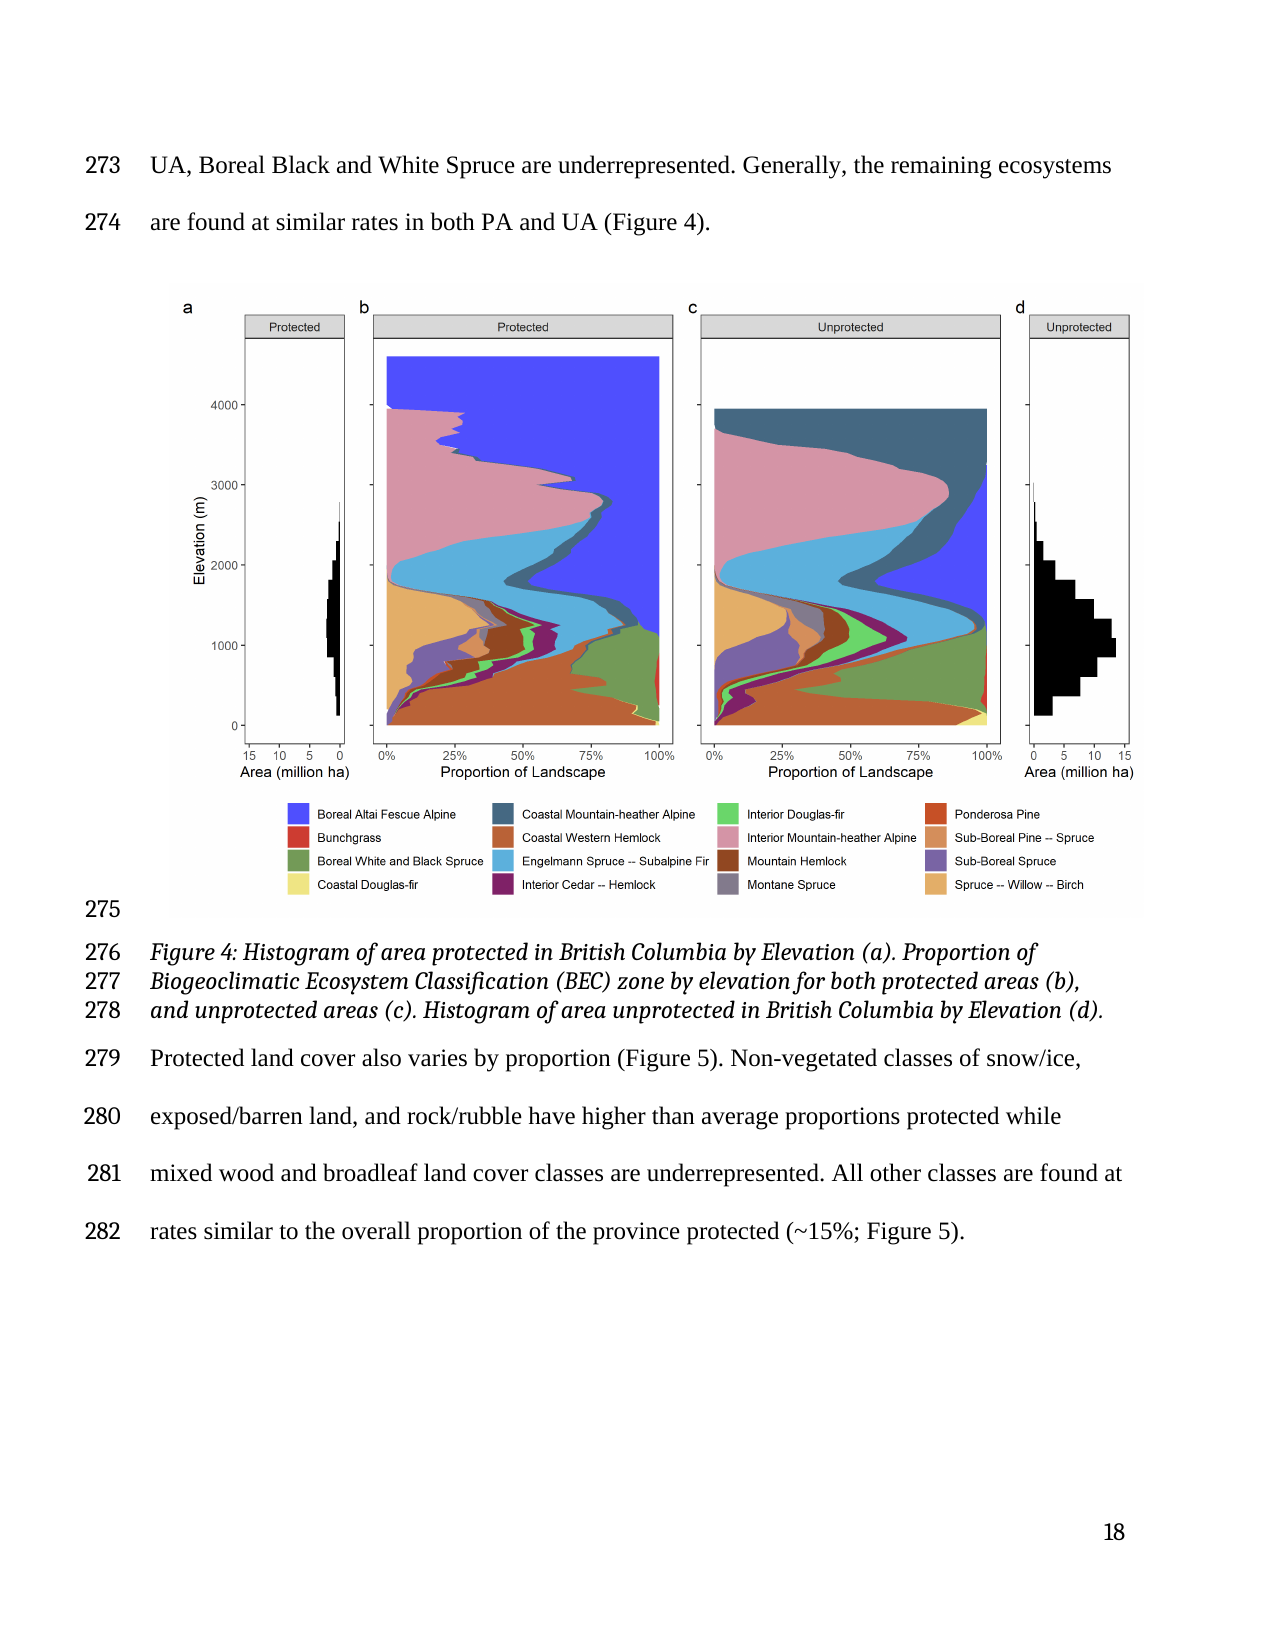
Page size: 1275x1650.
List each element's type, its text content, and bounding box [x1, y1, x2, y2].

text Figure 4: Histogram of area protected in British Columbia by Elevation (a). Proportion of Biogeoclimatic Ecosystem Classification (BEC) zone by elevation for both protected areas (b), and unprotected areas (c). Histogram of area unprotected in British Columbia by Elevation (d). [150, 938, 1125, 1024]
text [150, 150, 1125, 236]
text Protected land cover also varies by proportion (Figure 5). Non-vegetated classes of snow/ice, exposed/barren land, and rock/rubble have higher than average proportions protected while mixed wood and broadleaf land cover classes are underrepresented. All other classes are found at rates similar to the overall proportion of the province protected (~15%; Figure 5). [150, 1043, 1125, 1244]
picture [168, 283, 1144, 918]
